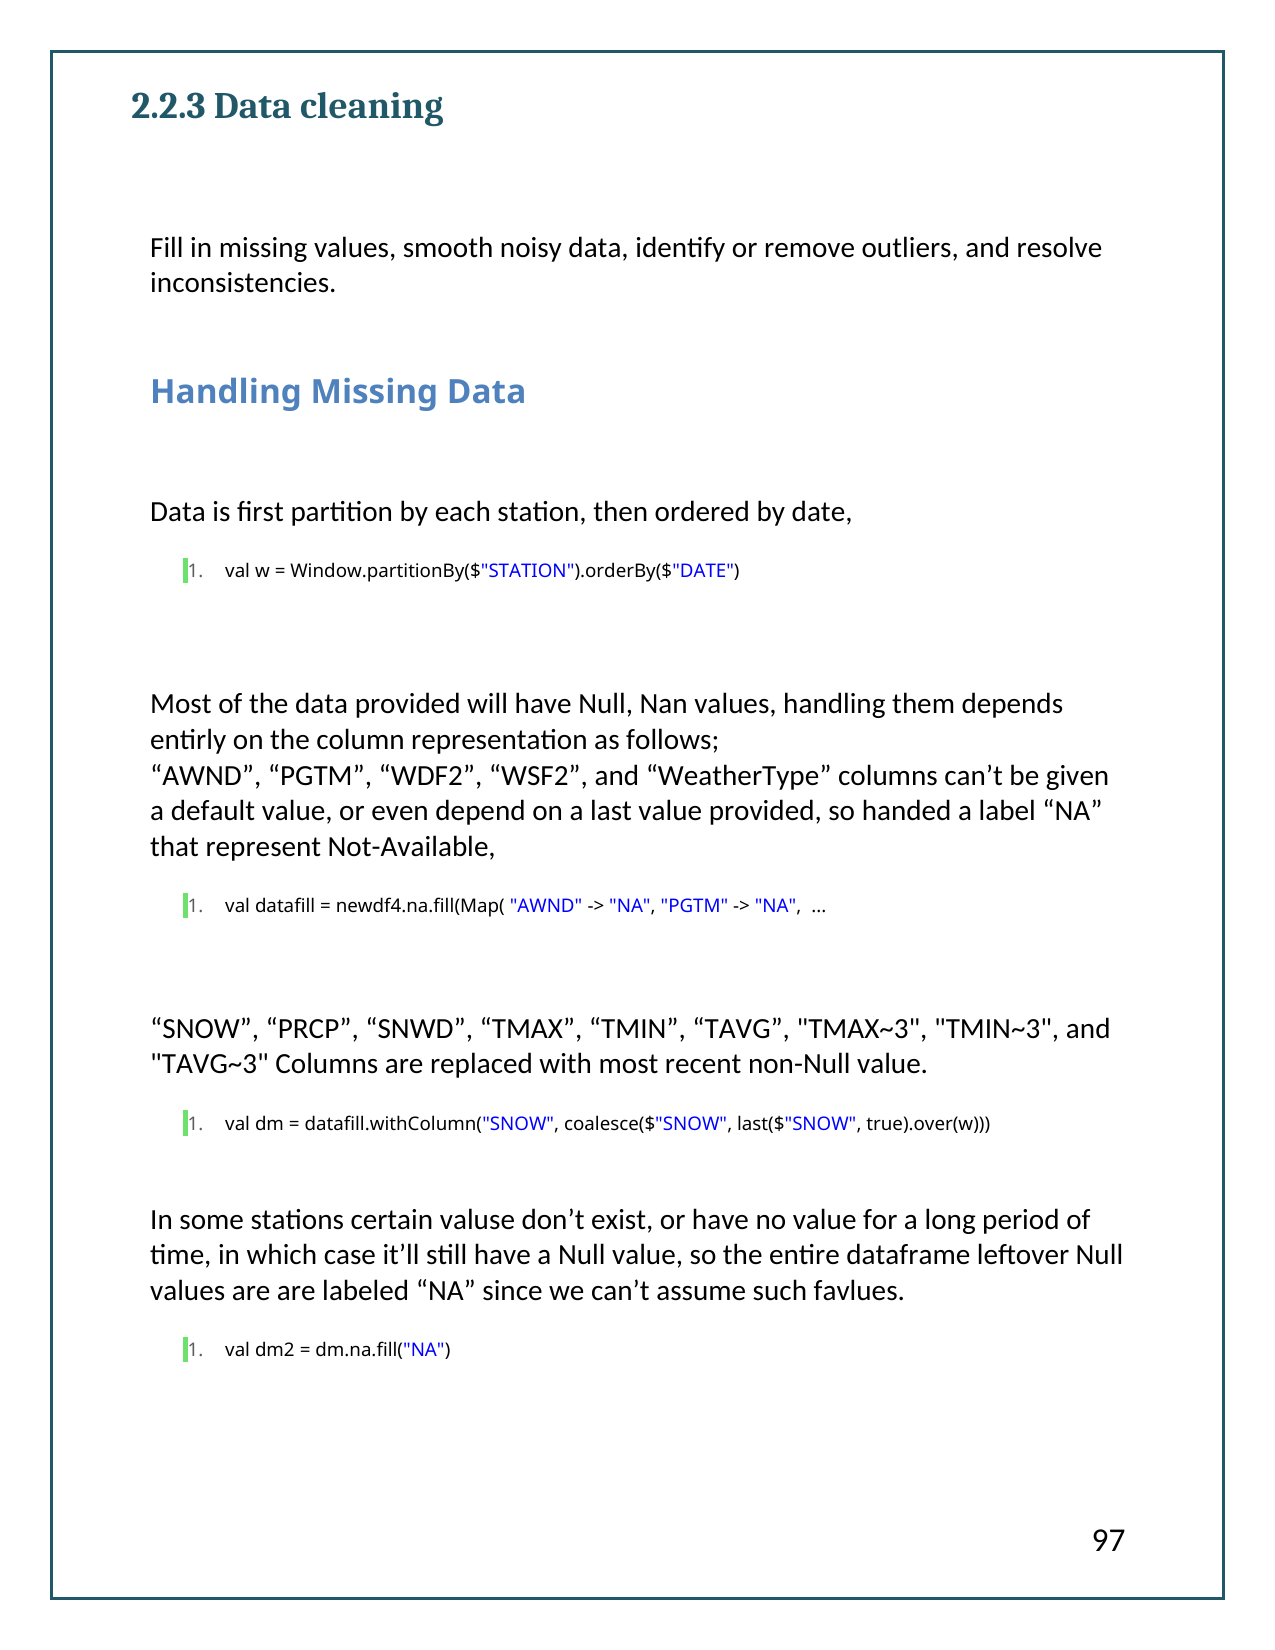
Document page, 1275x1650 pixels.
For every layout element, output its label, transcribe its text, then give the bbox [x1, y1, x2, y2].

list val dm2 = dm.na.fill("NA") [188, 1337, 1125, 1362]
text In some stations certain valuse don’t exist, or have no value for a long period of time, in which case it’ll still have a Null value, so the entire dataframe leftover Null values are are labeled “NA” since we can’t assume such favlues. [150, 1201, 1125, 1308]
text Data is first partition by each station, then ordered by date, [150, 493, 1125, 529]
subtitle 2.2.3 Data cleaning [131, 84, 1125, 127]
text “AWND”, “PGTM”, “WDF2”, “WSF2”, and “WeatherType” columns can’t be given a default value, or even depend on a last value provided, so handed a label “NA” that represent Not-Available, [150, 757, 1125, 864]
text Fill in missing values, smooth noisy data, identify or remove outliers, and resolve inconsistencies. [150, 229, 1125, 300]
list val dm = datafill.withColumn("SNOW", coalesce($"SNOW", last($"SNOW", true).over(w))) [188, 1110, 1125, 1136]
subtitle Handling Missing Data [150, 368, 1125, 413]
list val datafill = newdf4.na.fill(Map( "AWND" -> "NA", "PGTM" -> "NA", ... [188, 893, 1125, 918]
text Most of the data provided will have Null, Nan values, handling them depends entirly on the column representation as follows; [150, 686, 1125, 757]
list val w = Window.partitionBy($"STATION").orderBy($"DATE") [188, 558, 1125, 583]
text “SNOW”, “PRCP”, “SNWD”, “TMAX”, “TMIN”, “TAVG”, "TMAX~3", "TMIN~3", and "TAVG~3" Columns are replaced with most recent non-Null value. [150, 1010, 1125, 1081]
